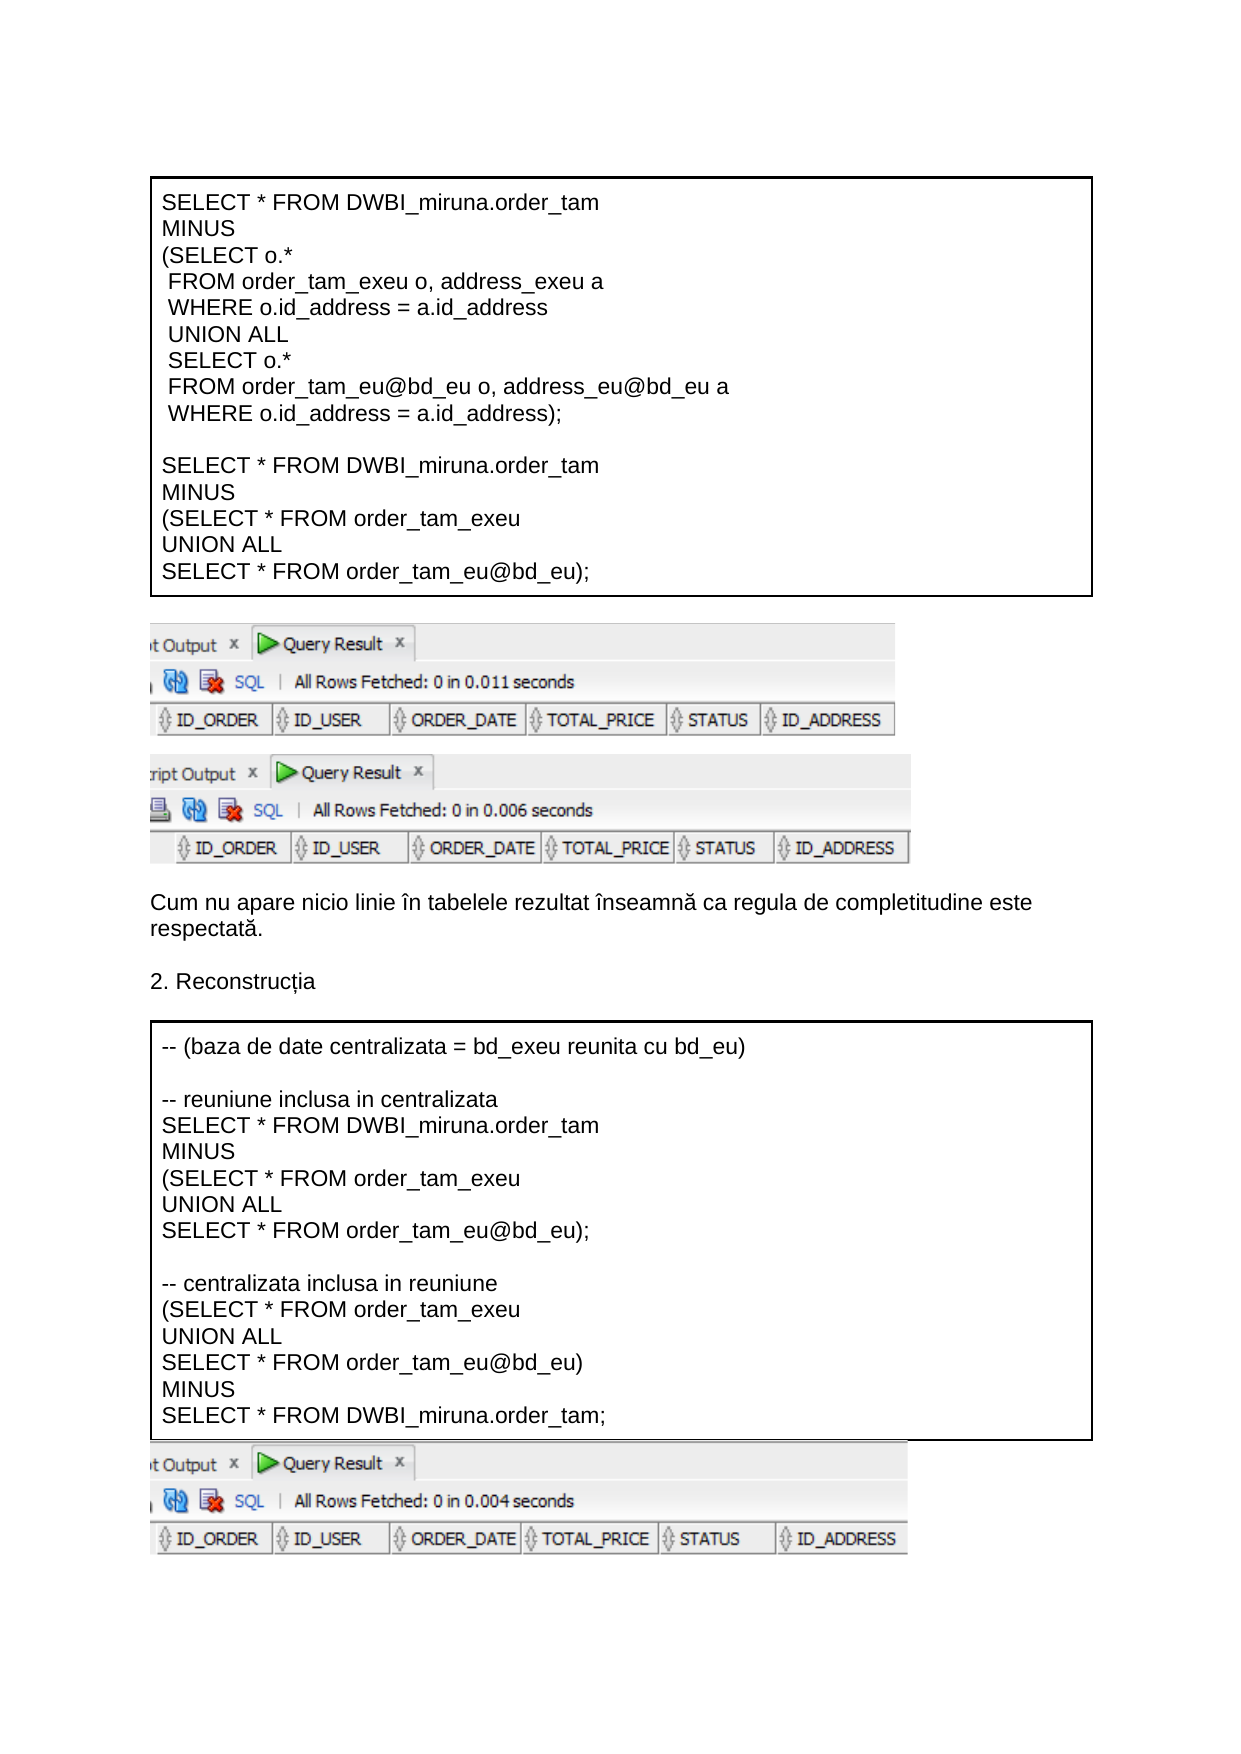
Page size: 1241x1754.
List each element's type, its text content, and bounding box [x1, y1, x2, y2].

table_header SELECT * FROM DWBI_miruna.order_tam MINUS (SELECT o.* FROM order_tam_exeu o, address_exeu a WHERE o.id_address = a.id_address UNION ALL SELECT o.* FROM order_tam_eu@bd_eu o, address_eu@bd_eu a WHERE o.id_address = a.id_address); SELECT * FROM DWBI_miruna.order_tam MINUS (SELECT * FROM order_tam_exeu UNION ALL SELECT * FROM order_tam_eu@bd_eu); [152, 179, 1091, 594]
picture [150, 623, 911, 889]
table_header -- (baza de date centralizata = bd_exeu reunita cu bd_eu) -- reuniune inclusa in centralizata SELECT * FROM DWBI_miruna.order_tam MINUS (SELECT * FROM order_tam_exeu UNION ALL SELECT * FROM order_tam_eu@bd_eu); -- centralizata inclusa in reuniune (SELECT * FROM order_tam_exeu UNION ALL SELECT * FROM order_tam_eu@bd_eu) MINUS SELECT * FROM DWBI_miruna.order_tam; [152, 1023, 1091, 1439]
text Cum nu apare nicio linie în tabelele rezultat înseamnă ca regula de completitudine este respectată. [150, 889, 1090, 941]
text 2. Reconstrucția [150, 968, 1090, 994]
picture [150, 1440, 908, 1572]
